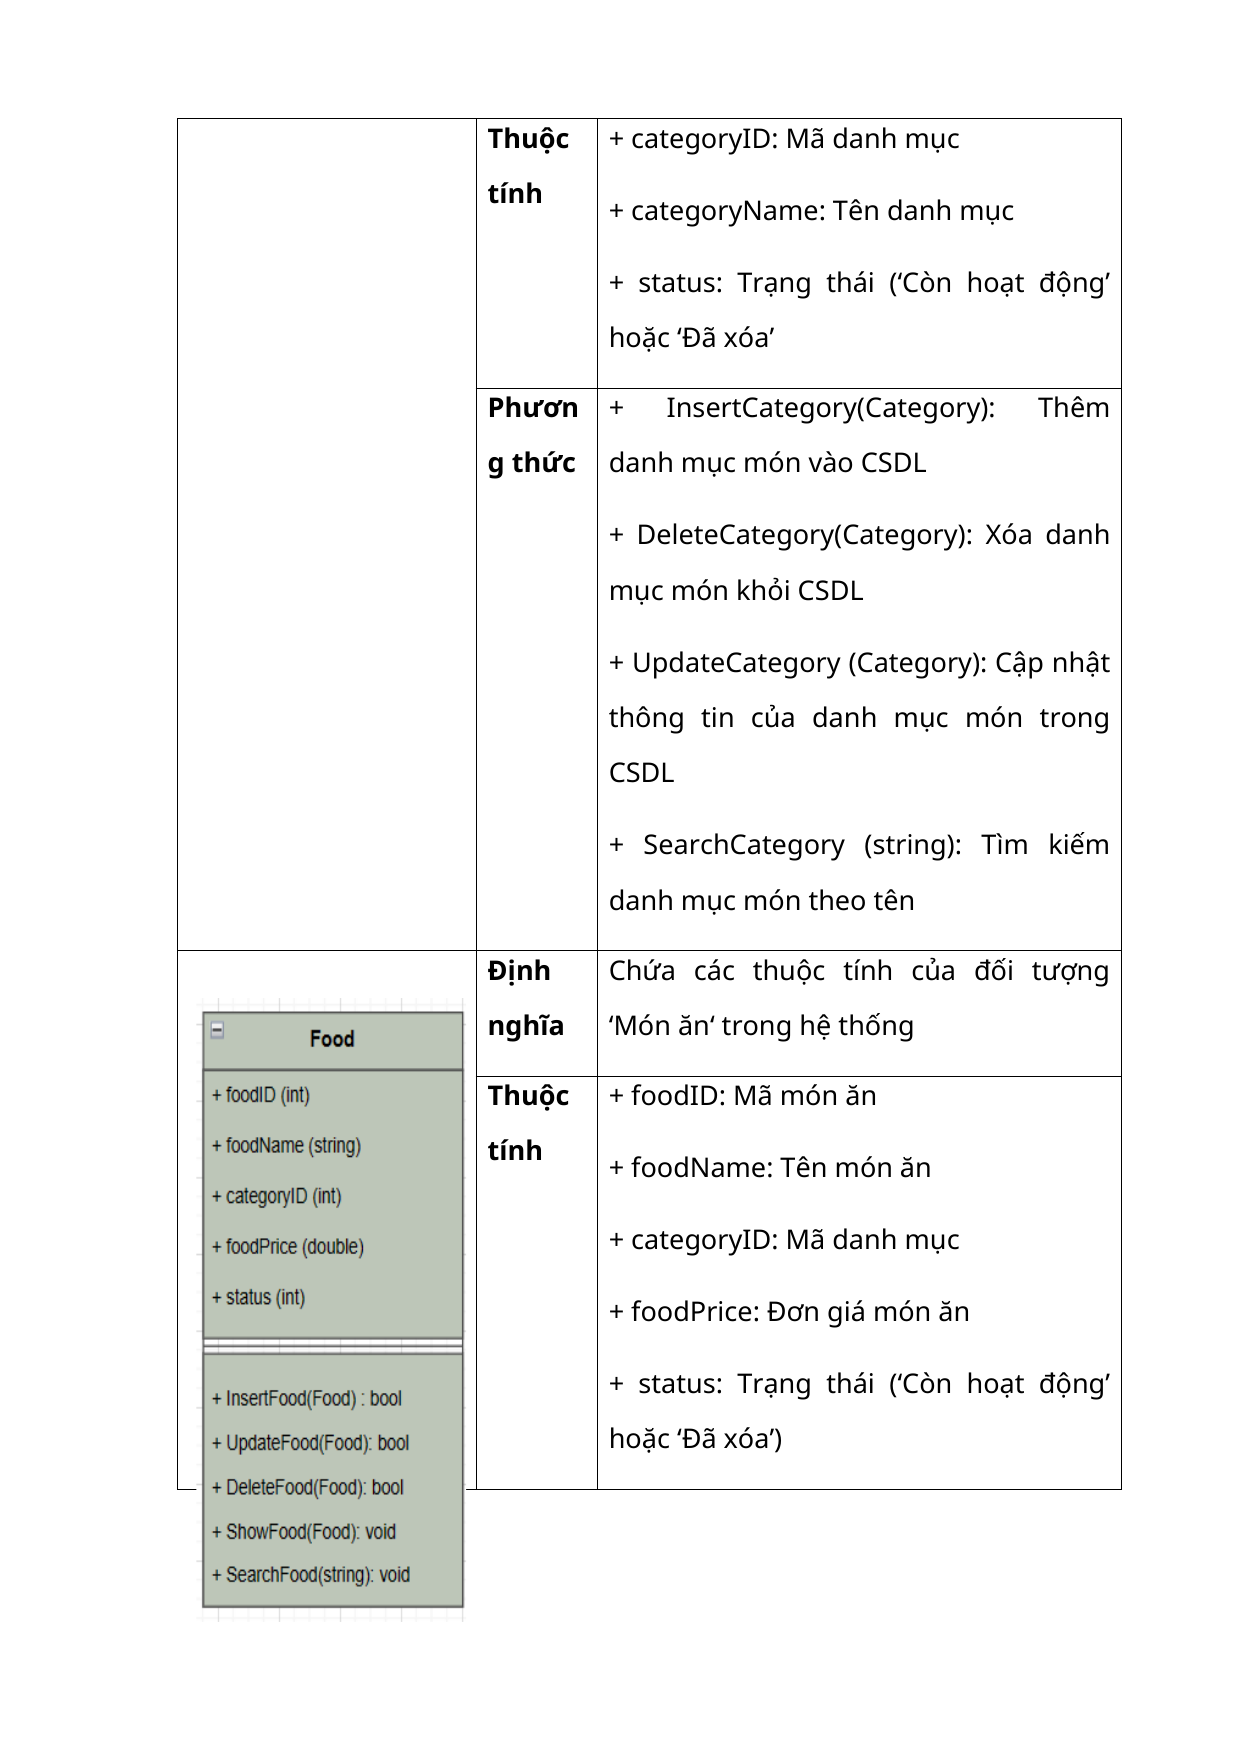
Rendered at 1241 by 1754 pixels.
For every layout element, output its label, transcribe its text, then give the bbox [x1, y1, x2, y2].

picture [196, 998, 467, 1622]
table_cell Thuộc tính [477, 1077, 597, 1489]
table_cell Thuộc tính [477, 119, 597, 387]
table_cell + InsertCategory(Category): Thêm danh mục món vào CSDL + DeleteCategory(Category): Xóa danh mục món khỏi CSDL + UpdateCategory (Category): Cập nhật thông tin của danh mục món trong CSDL + SearchCategory (string): Tìm kiếm danh mục món theo tên [598, 389, 1121, 950]
table_cell Định nghĩa [477, 951, 597, 1076]
table_cell Chứa các thuộc tính của đối tượng ‘Món ăn‘ trong hệ thống [598, 951, 1121, 1076]
table_cell [178, 951, 476, 1489]
table_cell + categoryID: Mã danh mục + categoryName: Tên danh mục + status: Trạng thái (‘Còn hoạt động’ hoặc ‘Đã xóa’ [598, 119, 1121, 387]
table_cell Phương thức [477, 389, 597, 950]
table_cell [178, 119, 476, 950]
table_cell + foodID: Mã món ăn + foodName: Tên món ăn + categoryID: Mã danh mục + foodPrice: Đơn giá món ăn + status: Trạng thái (‘Còn hoạt động’ hoặc ‘Đã xóa’) [598, 1077, 1121, 1489]
